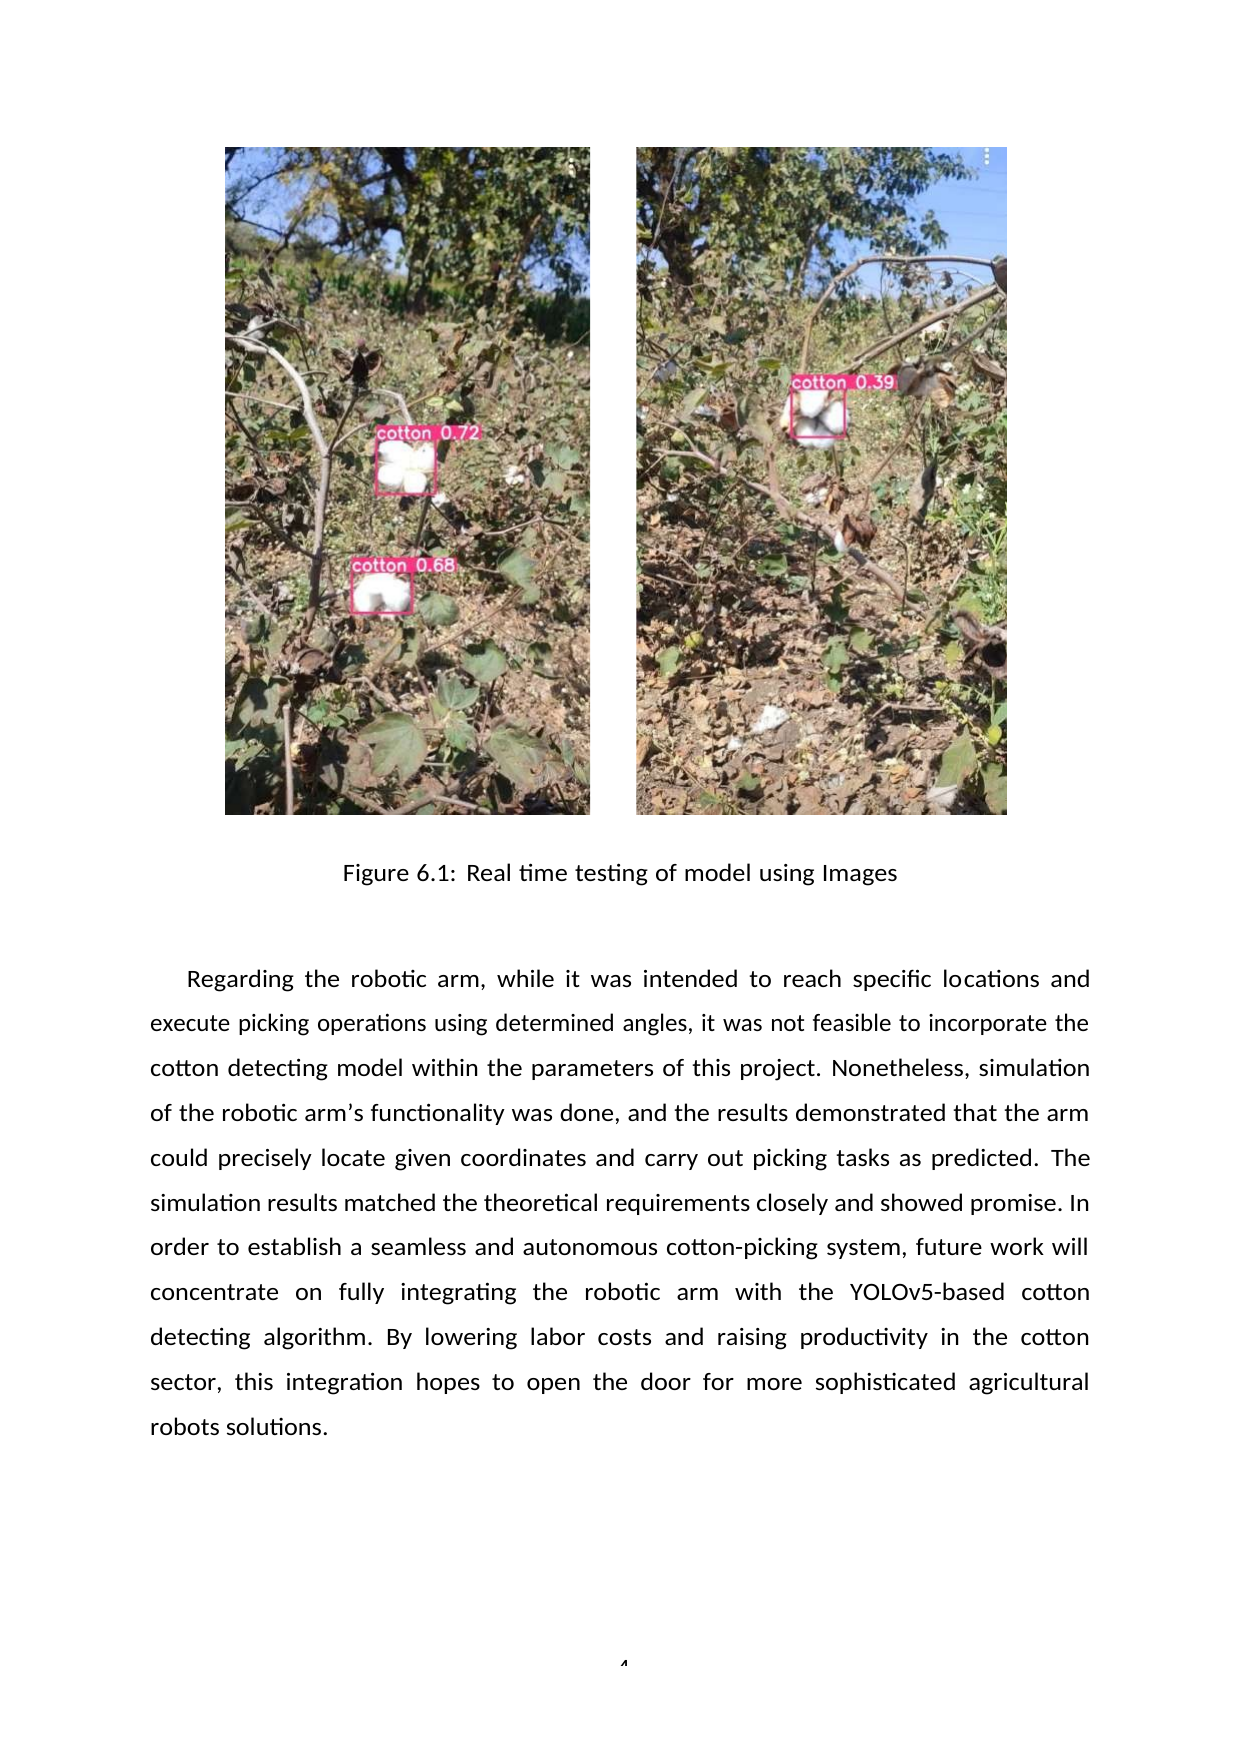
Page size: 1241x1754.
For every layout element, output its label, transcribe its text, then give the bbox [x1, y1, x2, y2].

text Figure 6.1: Real time testing of model using Images [169, 857, 1071, 887]
text Regarding the robotic arm, while it was intended to reach specific locations and execute picking operations using determined angles, it was not feasible to incorporate the cotton detecting model within the parameters of this project. Nonetheless, simulation of the robotic arm’s functionality was done, and the results demonstrated that the arm could precisely locate given coordinates and carry out picking tasks as predicted. The simulation results matched the theoretical requirements closely and showed promise. In order to establish a seamless and autonomous cotton-picking system, future work will concentrate on fully integrating the robotic arm with the YOLOv5-based cotton detecting algorithm. By lowering labor costs and raising productivity in the cotton sector, this integration hopes to open the door for more sophisticated agricultural robots solutions. [150, 963, 1091, 1441]
picture [636, 147, 1007, 815]
picture [225, 147, 591, 815]
